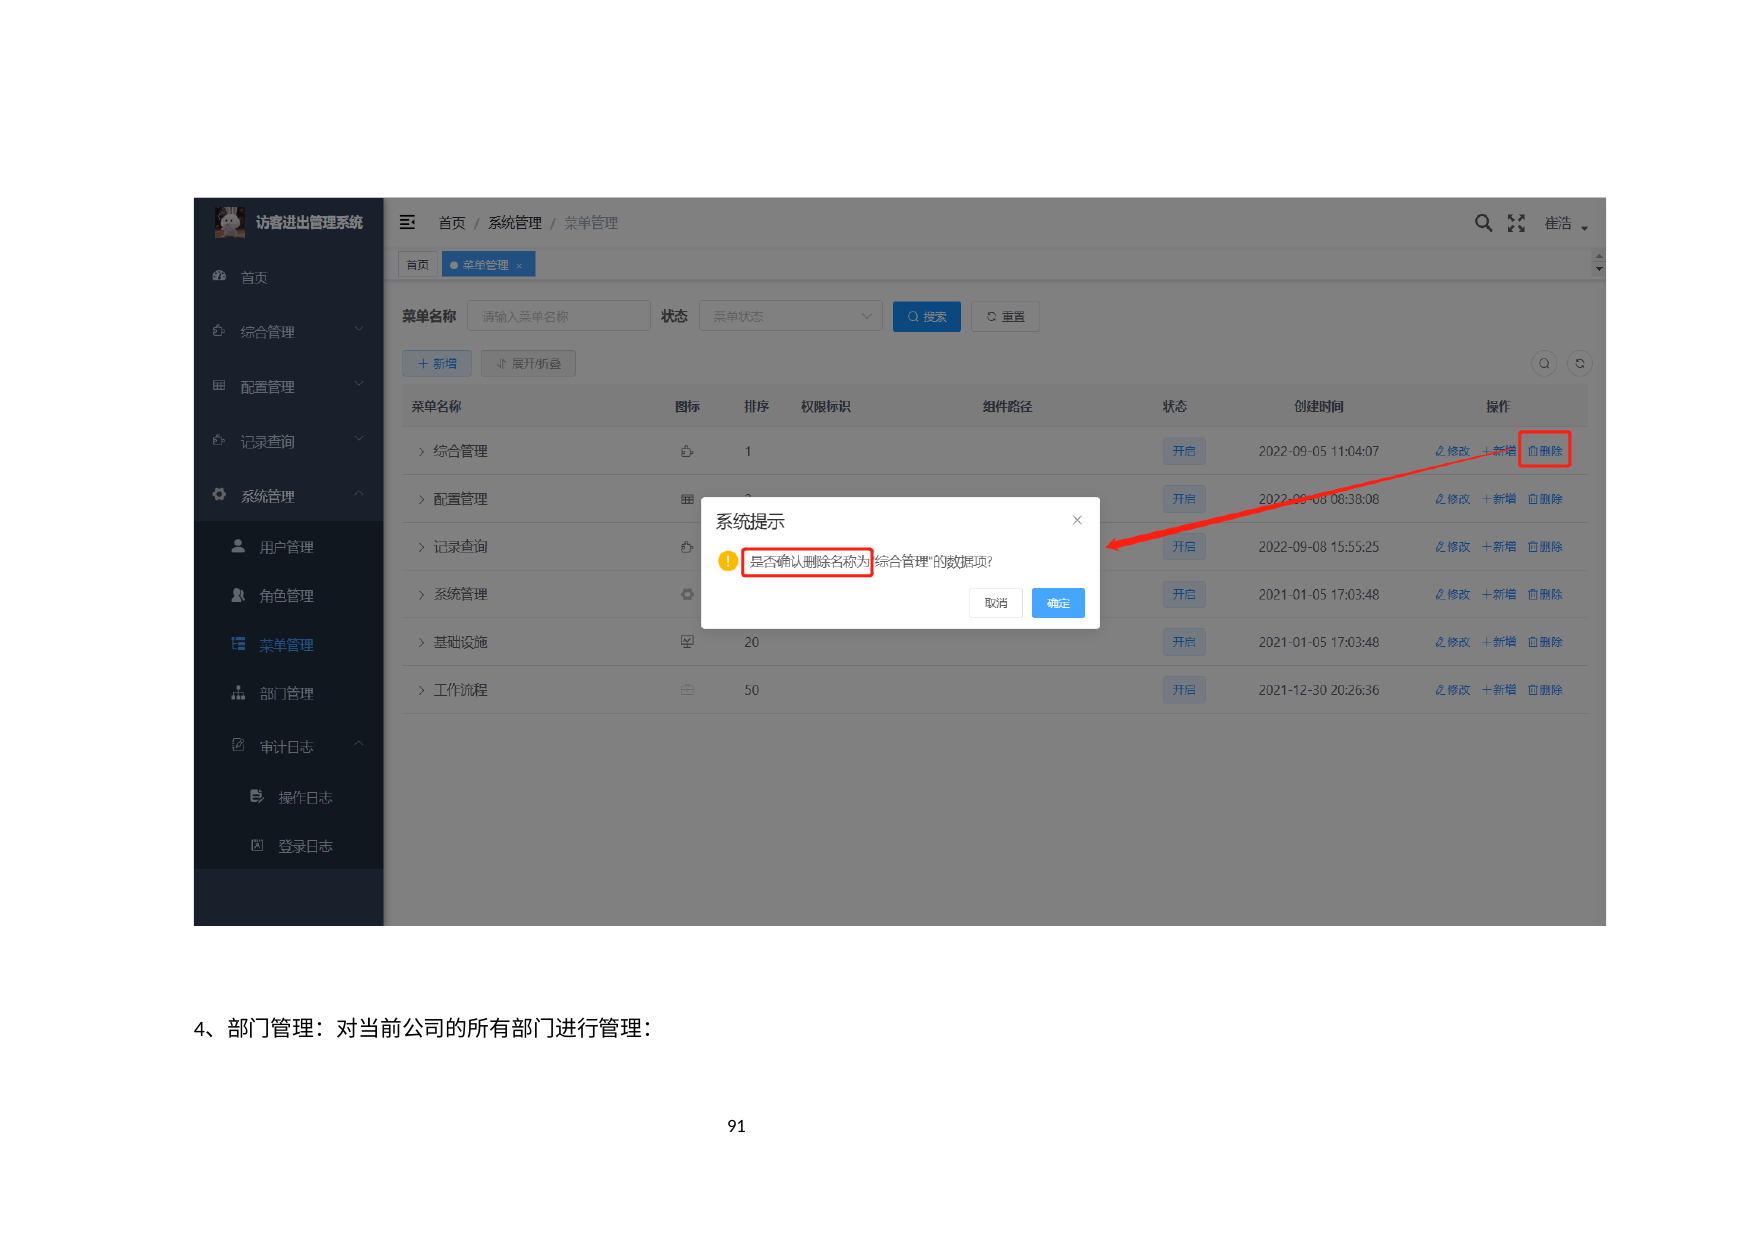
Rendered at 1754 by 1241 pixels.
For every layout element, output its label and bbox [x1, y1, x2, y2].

picture [193, 197, 1607, 926]
